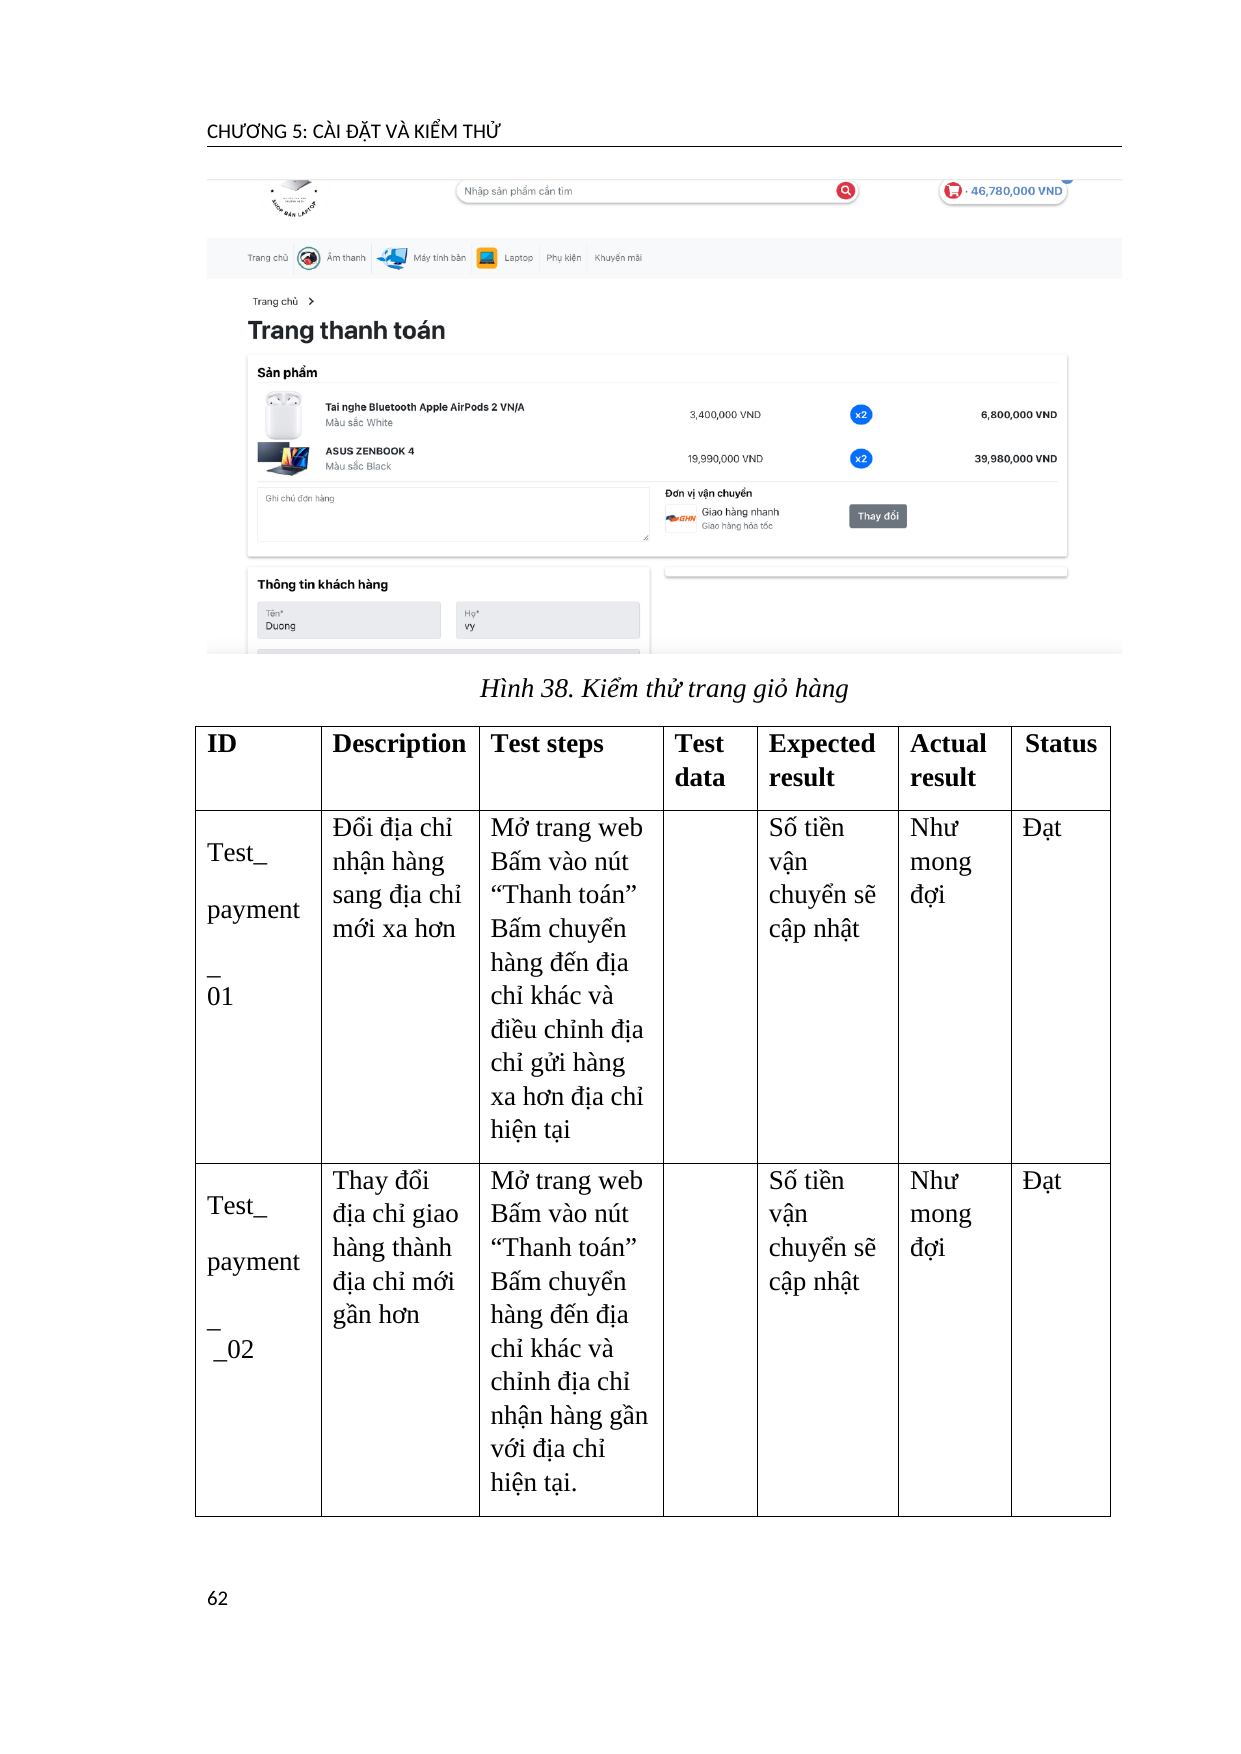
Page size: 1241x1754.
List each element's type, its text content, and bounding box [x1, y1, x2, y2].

table_cell Test_ payment_ _02 [196, 1164, 321, 1516]
text Hình 38. Kiểm thử trang giỏ hàng [207, 672, 1122, 703]
table_header Expected result [758, 727, 898, 810]
picture [206, 177, 1123, 654]
table_cell Như mong đợi [899, 811, 1011, 1163]
table_cell Đổi địa chỉ nhận hàng sang địa chỉ mới xa hơn [322, 811, 479, 1163]
table_header Status [1012, 727, 1110, 810]
table_cell Đạt [1012, 811, 1110, 1163]
table_cell Mở trang web Bấm vào nút “Thanh toán” Bấm chuyển hàng đến địa chỉ khác và chỉnh địa chỉ nhận hàng gần với địa chỉ hiện tại. [480, 1164, 663, 1516]
table_cell Số tiền vận chuyển sẽ cập nhật [758, 1164, 898, 1516]
table_cell Như mong đợi [899, 1164, 1011, 1516]
table_cell Test_ payment_ 01 [196, 811, 321, 1163]
table_cell Mở trang web Bấm vào nút “Thanh toán” Bấm chuyển hàng đến địa chỉ khác và điều chỉnh địa chỉ gửi hàng xa hơn địa chỉ hiện tại [480, 811, 663, 1163]
table_header Actual result [899, 727, 1011, 810]
table_header Test data [664, 727, 757, 810]
table_header Description [322, 727, 479, 810]
table_cell [664, 1164, 757, 1516]
table_cell [664, 811, 757, 1163]
table_cell Đạt [1012, 1164, 1110, 1516]
table_cell Thay đổi địa chỉ giao hàng thành địa chỉ mới gần hơn [322, 1164, 479, 1516]
table_header ID [196, 727, 321, 810]
table_cell Số tiền vận chuyển sẽ cập nhật [758, 811, 898, 1163]
table_header Test steps [480, 727, 663, 810]
